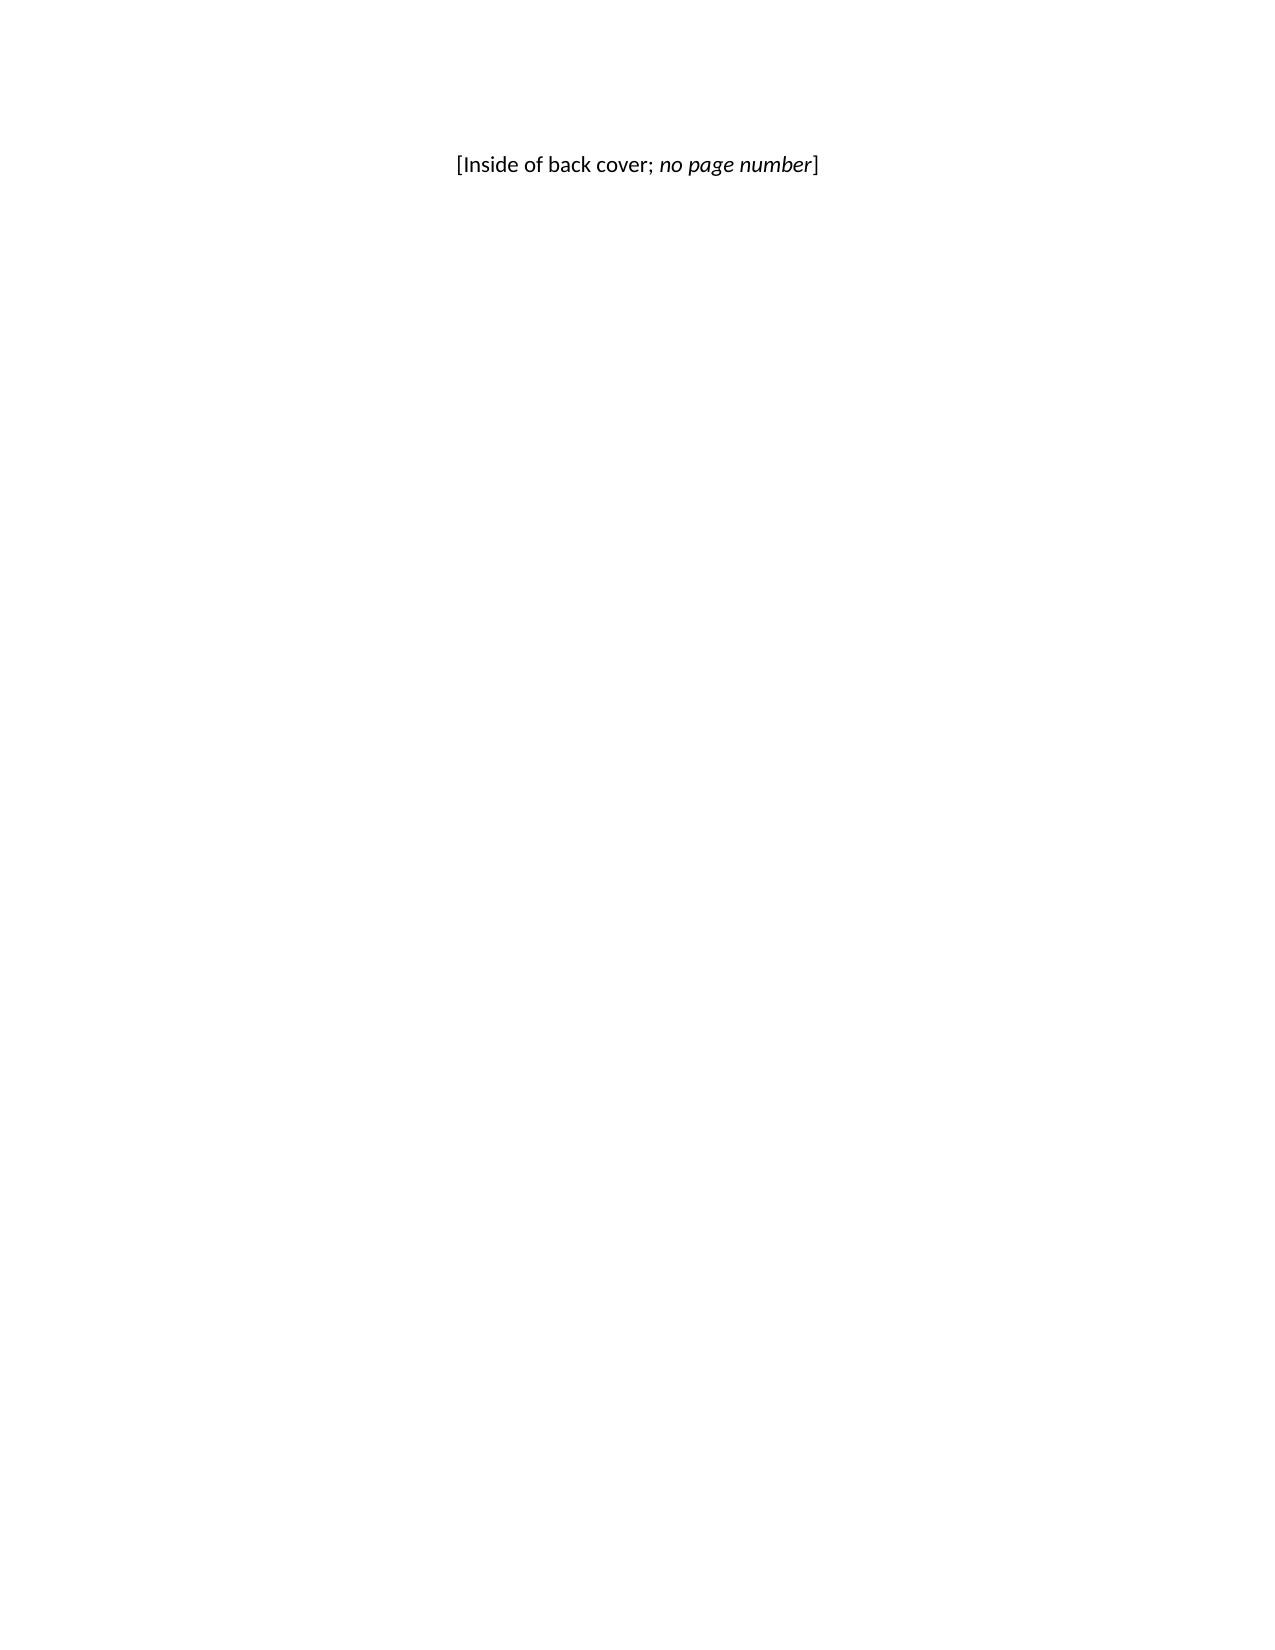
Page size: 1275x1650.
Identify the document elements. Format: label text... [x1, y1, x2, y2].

text [Inside of back cover; no page number] [150, 150, 1125, 178]
